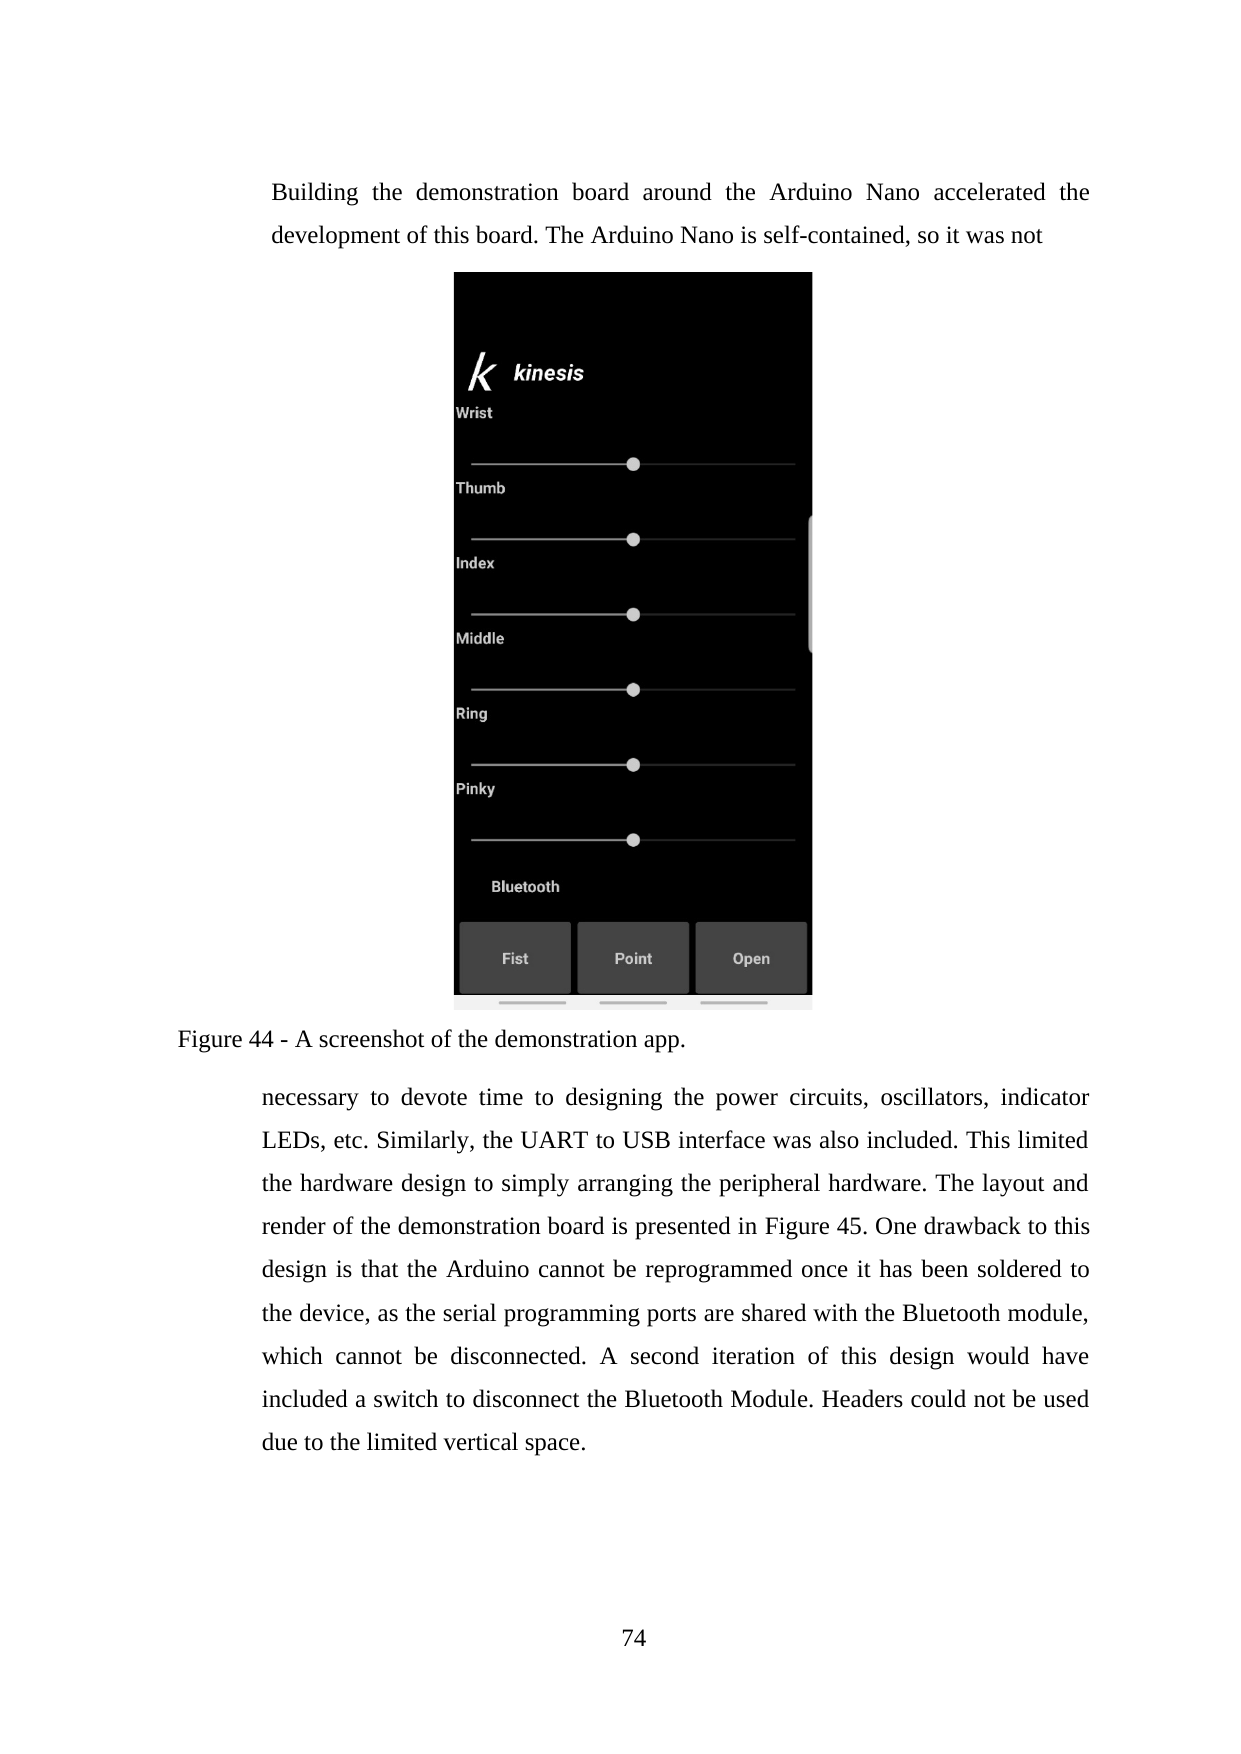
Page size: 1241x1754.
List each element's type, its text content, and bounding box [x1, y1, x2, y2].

text Building the demonstration board around the Arduino Nano accelerated the development of this board. The Arduino Nano is self-contained, so it was not [271, 177, 1090, 249]
picture [453, 272, 813, 1010]
text necessary to devote time to designing the power circuits, oscillators, indicator LEDs, etc. Similarly, the UART to USB interface was also included. This limited the hardware design to simply arranging the peripheral hardware. The layout and render of the demonstration board is presented in Figure 28. One drawback to this design is that the Arduino cannot be reprogrammed once it has been soldered to the device, as the serial programming ports are shared with the Bluetooth module, which cannot be disconnected. A second iteration of this design would have included a switch to disconnect the Bluetooth Module. Headers could not be used due to the limited vertical space. [262, 1082, 1090, 1456]
